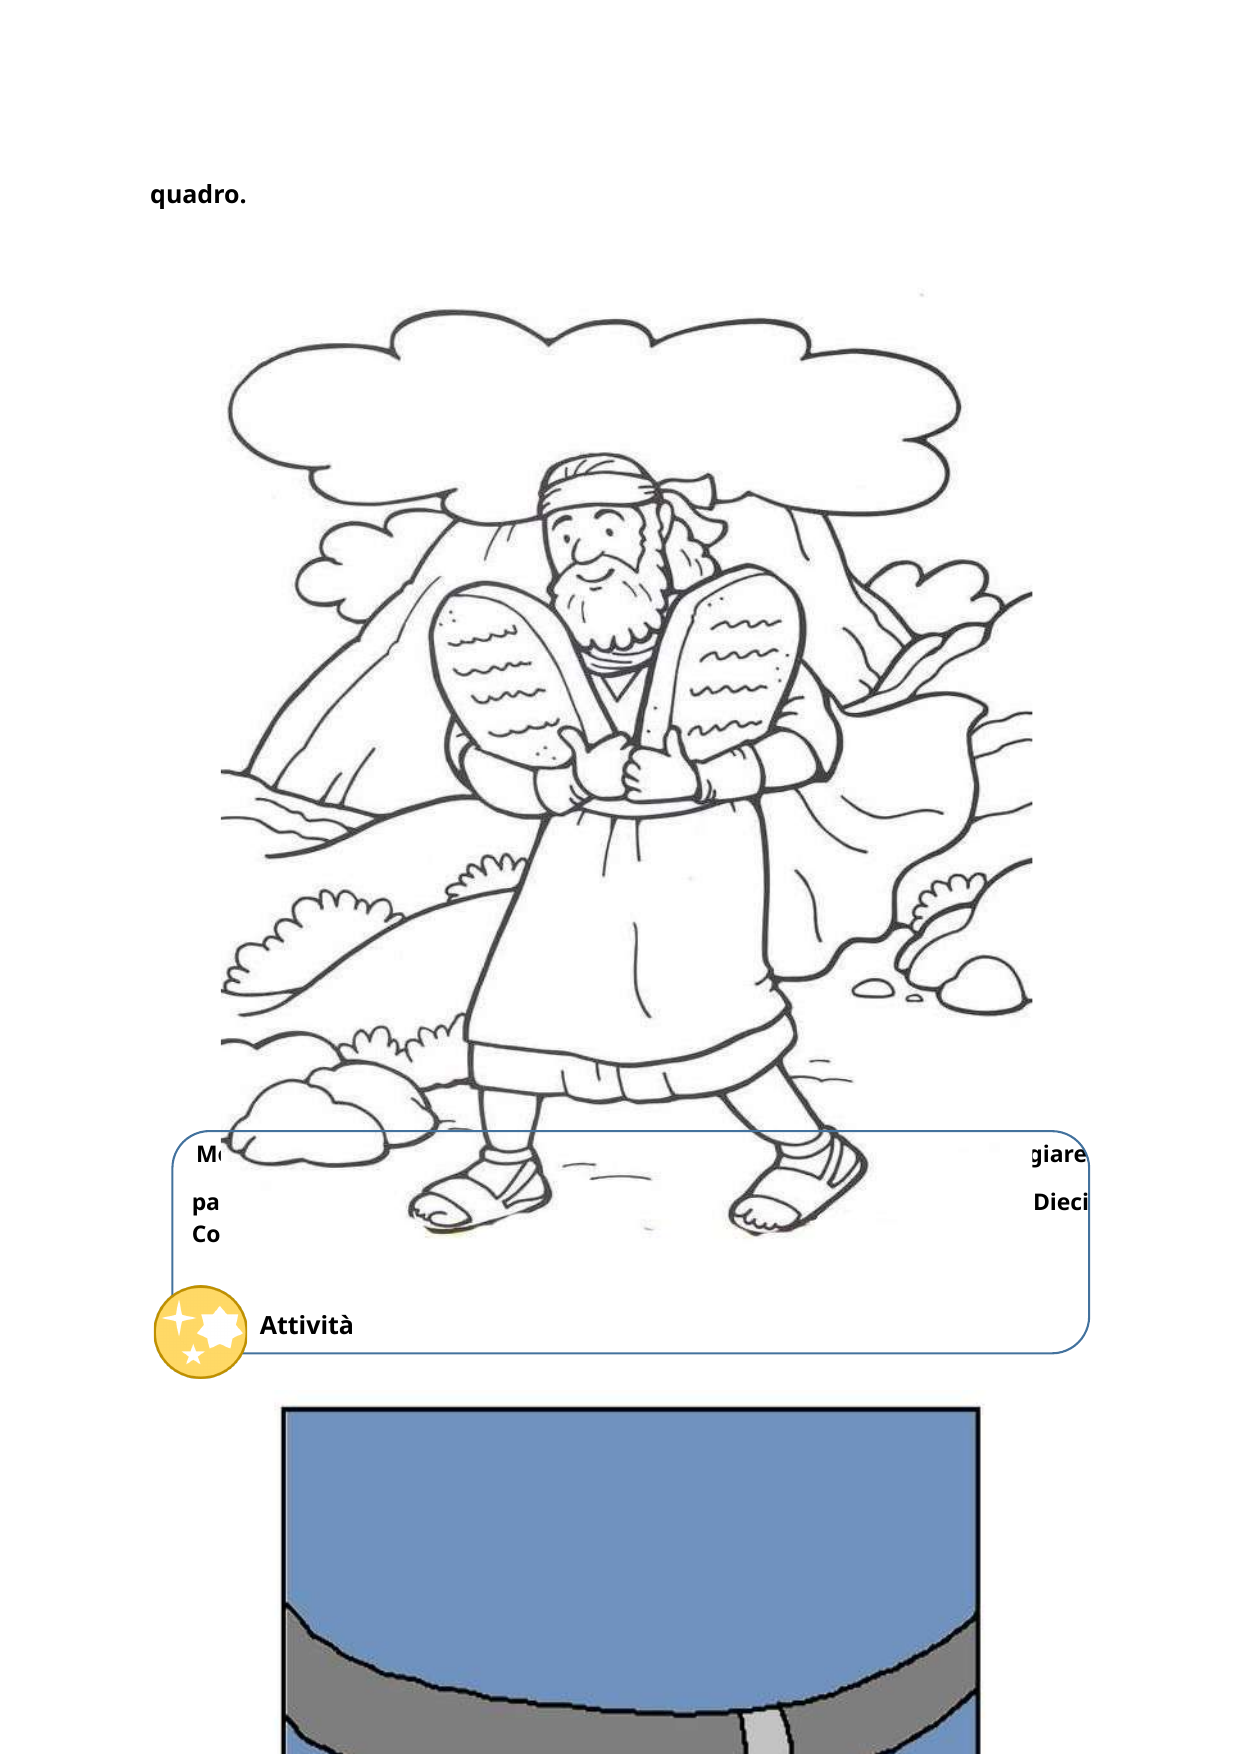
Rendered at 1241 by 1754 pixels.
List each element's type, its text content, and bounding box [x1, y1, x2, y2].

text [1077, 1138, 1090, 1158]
picture [220, 1133, 1033, 1246]
text Attività [248, 1308, 1088, 1342]
picture [153, 1285, 248, 1379]
text Impara a memoria il versetto biblico di oggi mentre dipingi il quadro. [150, 177, 1090, 211]
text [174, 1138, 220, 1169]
text pane o acqua potabile. E scrisse sulle tavolette le parole del patto: i Dieci Comandamenti. ( Esodo 34:28 ) [192, 1186, 1088, 1249]
picture [161, 1390, 1091, 1754]
picture [220, 240, 1033, 1130]
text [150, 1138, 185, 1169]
